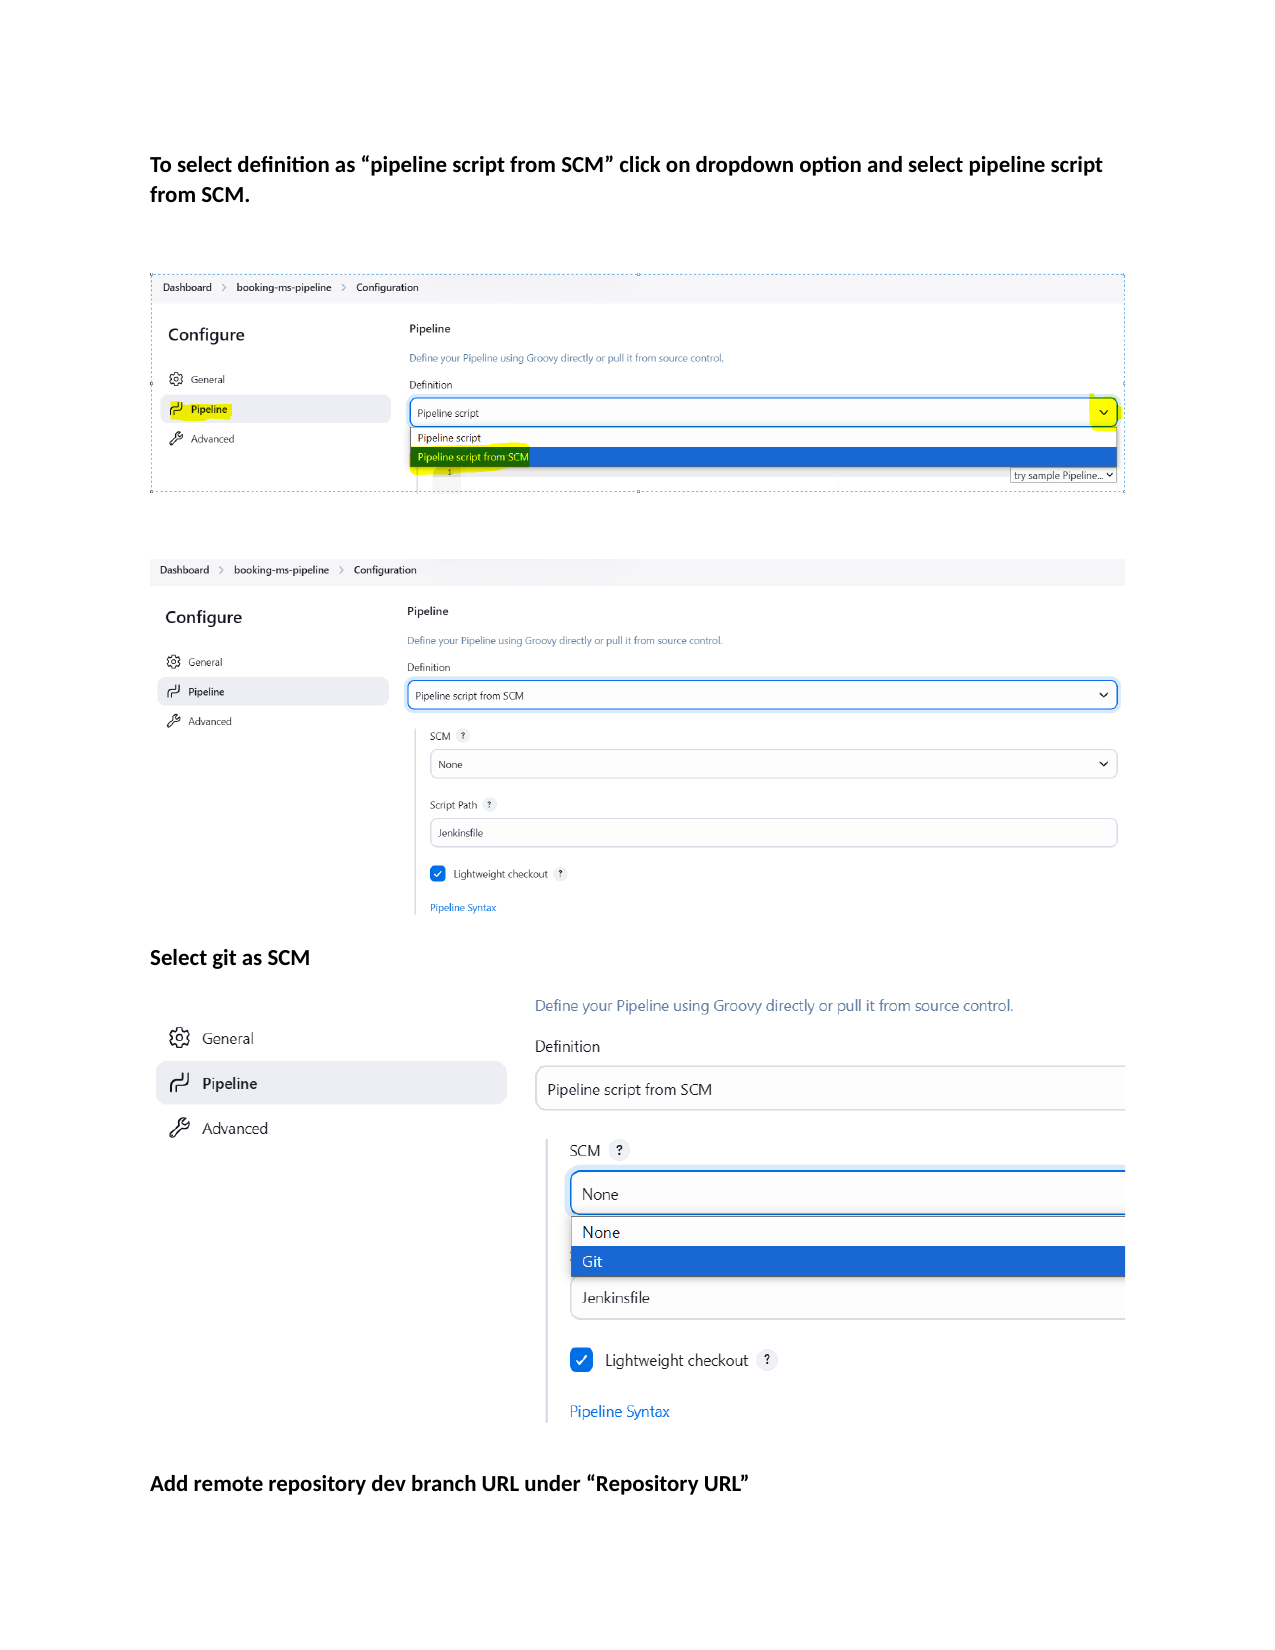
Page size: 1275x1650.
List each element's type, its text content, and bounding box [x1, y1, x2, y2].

text To select definition as “pipeline script from SCM” click on dropdown option and select pipeline script from SCM. [150, 150, 1125, 208]
picture [150, 273, 1125, 494]
text Select git as SCM [150, 943, 1125, 971]
text Add remote repository dev branch URL under “Repository URL” [150, 1469, 1125, 1497]
picture [150, 559, 1125, 924]
picture [150, 989, 1125, 1450]
